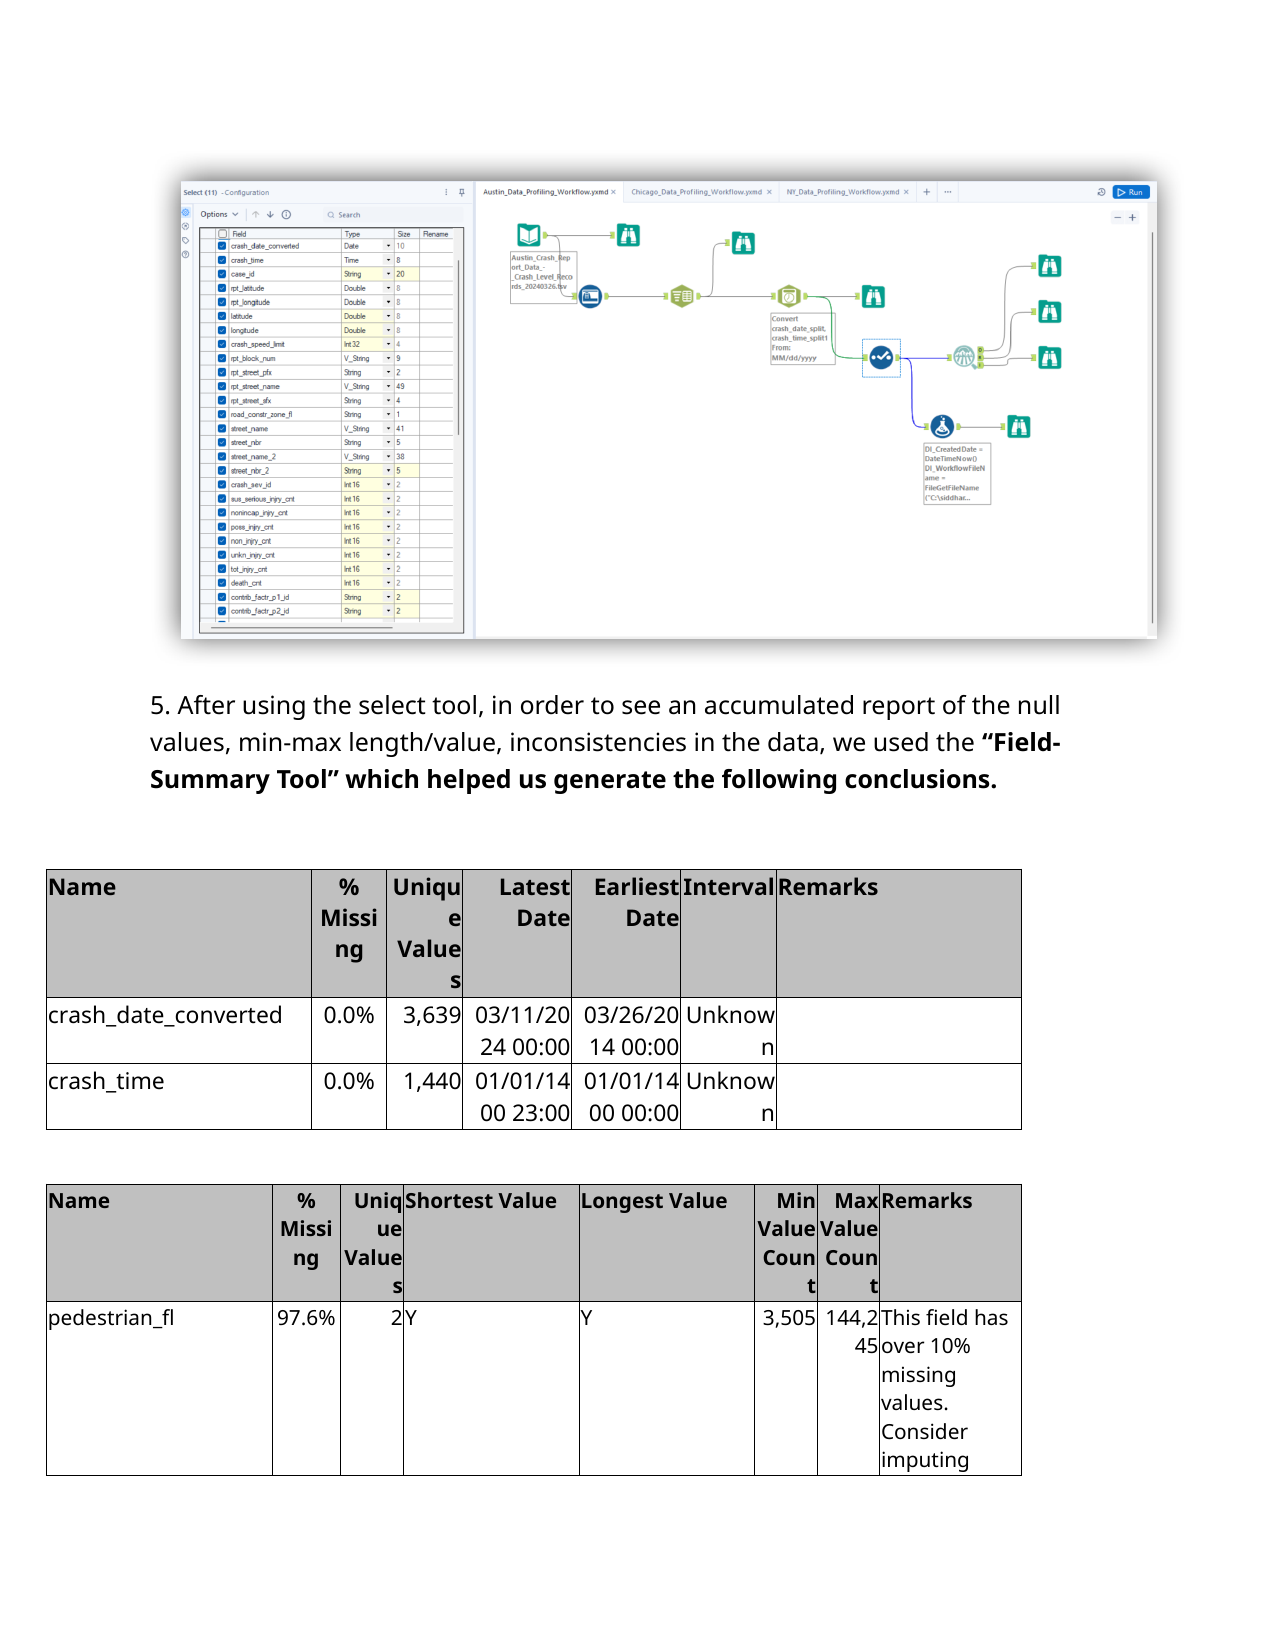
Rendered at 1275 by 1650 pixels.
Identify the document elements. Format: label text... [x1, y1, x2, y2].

table_header Unique Values [341, 1185, 403, 1301]
table_header Unique Values [387, 870, 462, 997]
table_cell Unknown [681, 998, 776, 1063]
table_cell [777, 998, 1021, 1063]
table_header Latest Date [463, 870, 571, 997]
table_cell 3,639 [387, 998, 462, 1063]
table_header Shortest Value [404, 1185, 579, 1301]
table_cell pedestrian_fl [47, 1302, 272, 1475]
table_cell 1,440 [387, 1064, 462, 1129]
table_cell 2 [341, 1302, 403, 1475]
table_cell Y [580, 1302, 754, 1475]
table_header Name [47, 1185, 272, 1301]
table_cell 03/11/2024 00:00 [463, 998, 571, 1063]
table_cell 144,245 [818, 1302, 879, 1475]
table_header Interval [681, 870, 776, 997]
table_cell [777, 1064, 1021, 1129]
table_cell Y [404, 1302, 579, 1475]
table_header Remarks [880, 1185, 1021, 1301]
table_header Min Value Count [755, 1185, 817, 1301]
table_header Earliest Date [572, 870, 680, 997]
table_header Max Value Count [818, 1185, 879, 1301]
table_header % Missing [312, 870, 386, 997]
table_cell crash_date_converted [47, 998, 311, 1063]
table_cell crash_time [47, 1064, 311, 1129]
table_header Remarks [777, 870, 1021, 997]
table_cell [880, 1302, 1021, 1475]
text 5. After using the select tool, in order to see an accumulated report of the null values, min-max length/value, inconsistencies in the data, we used the “Field-Summary Tool” which helped us generate the following conclusions. [150, 688, 1125, 796]
table_cell 3,505 [755, 1302, 817, 1475]
picture [181, 181, 1157, 639]
table_cell 0.0% [312, 1064, 386, 1129]
table_header Name [47, 870, 311, 997]
table_cell 03/26/2014 00:00 [572, 998, 680, 1063]
table_cell 0.0% [312, 998, 386, 1063]
table_header % Missing [273, 1185, 340, 1301]
table_cell 01/01/1400 23:00 [463, 1064, 571, 1129]
table_header Longest Value [580, 1185, 754, 1301]
table_cell 97.6% [273, 1302, 340, 1475]
table_cell 01/01/1400 00:00 [572, 1064, 680, 1129]
table_cell Unknown [681, 1064, 776, 1129]
